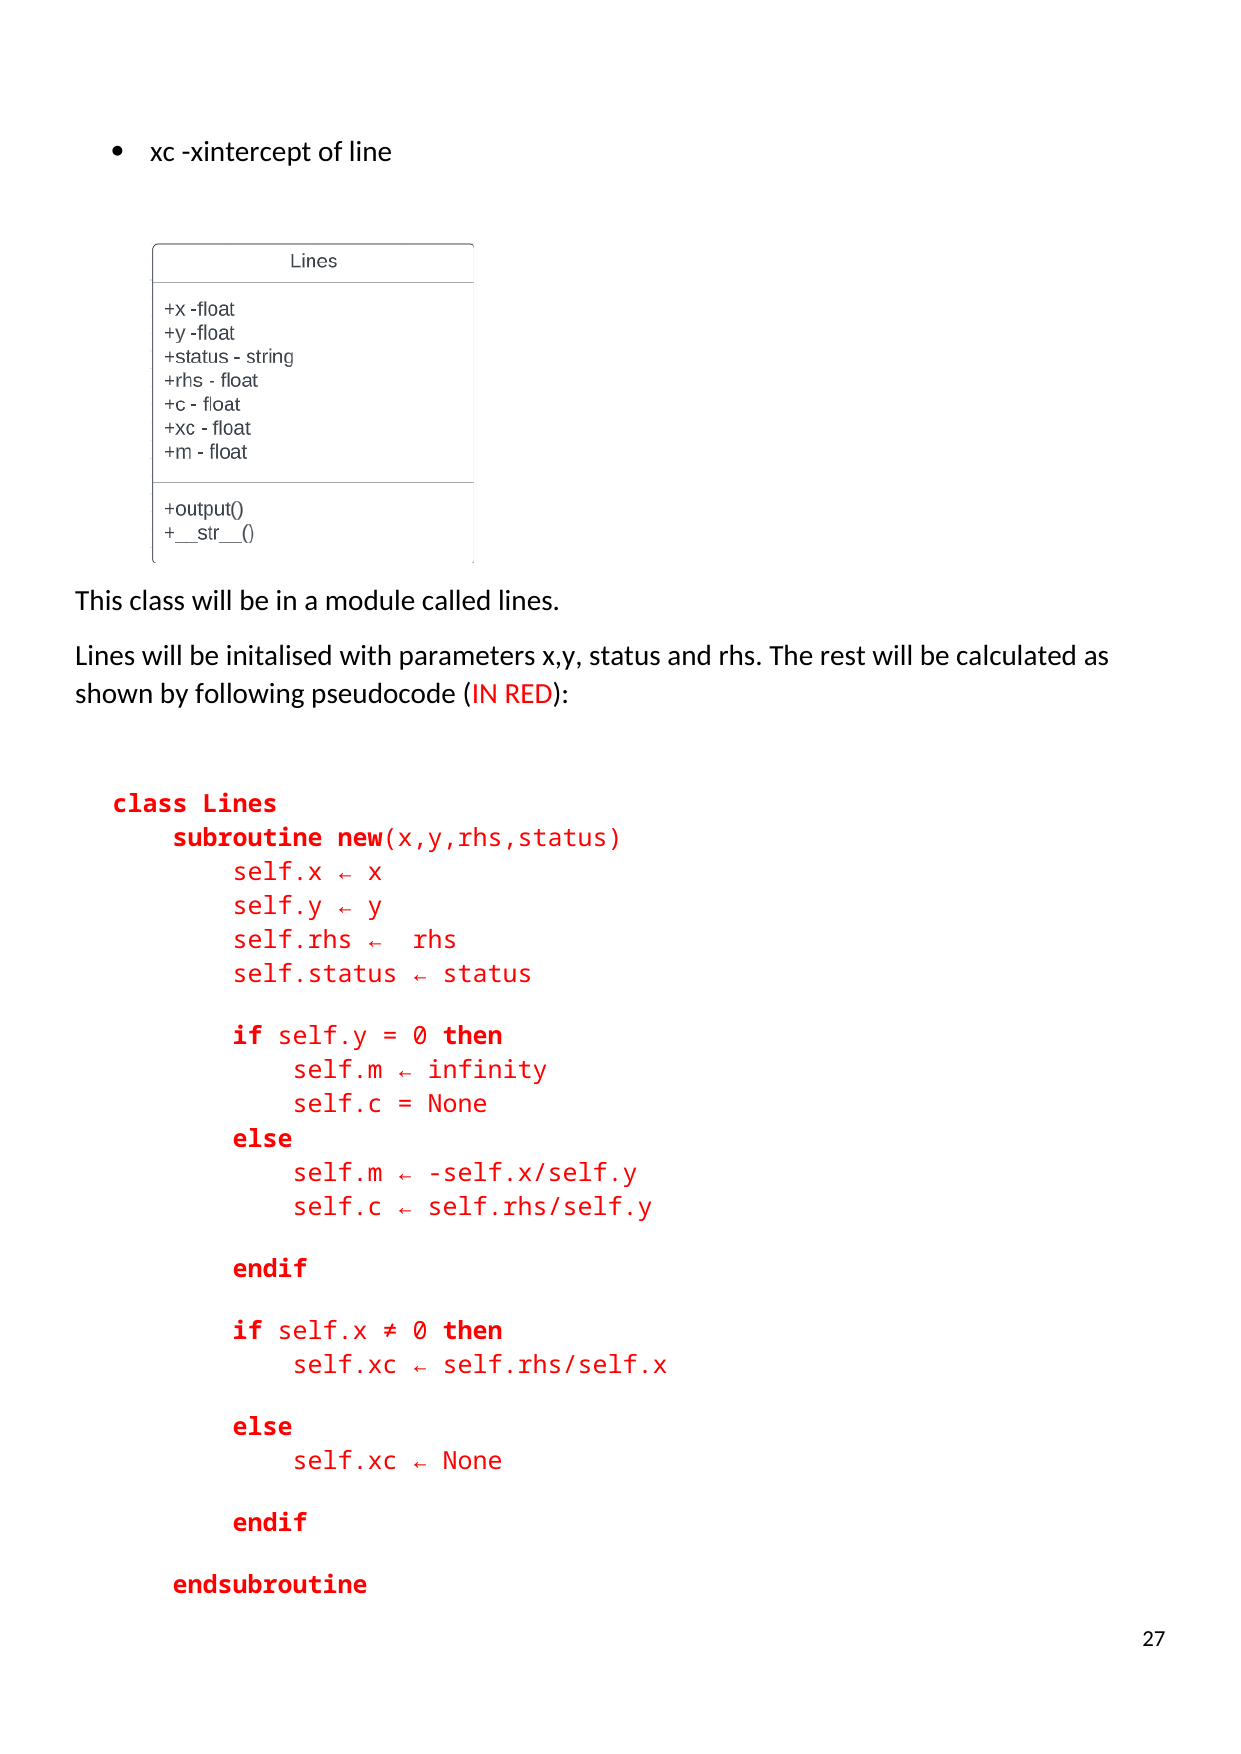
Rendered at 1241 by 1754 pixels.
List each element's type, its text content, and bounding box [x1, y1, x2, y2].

text else [112, 1120, 1165, 1154]
text self.xc ← None [112, 1443, 1165, 1477]
text self.x ← x [112, 854, 1165, 888]
text self.xc ← self.rhs/self.x [112, 1347, 1165, 1381]
text self.rhs ← rhs [112, 922, 1165, 956]
text if self.x ≠ 0 then [112, 1312, 1165, 1347]
list xc -xintercept of line [112, 133, 1165, 169]
text self.m ← infinity [112, 1052, 1165, 1086]
text class Lines [112, 786, 1165, 820]
text self.c = None [112, 1086, 1165, 1120]
text endsubroutine [112, 1567, 1165, 1601]
text subroutine new(x,y,rhs,status) [112, 820, 1165, 854]
text Lines will be initalised with parameters x,y, status and rhs. The rest will be calculated as shown by following pseudocode (IN RED): [75, 637, 1165, 711]
text self.y ← y [112, 888, 1165, 922]
text This class will be in a module called lines. [75, 582, 1165, 617]
text endif [112, 1250, 1165, 1284]
text self.status ← status [112, 956, 1165, 990]
text if self.y = 0 then [112, 1018, 1165, 1052]
text endif [112, 1505, 1165, 1539]
text self.m ← -self.x/self.y [112, 1154, 1165, 1188]
picture [150, 243, 474, 563]
text self.c ← self.rhs/self.y [112, 1188, 1165, 1222]
text else [112, 1409, 1165, 1443]
